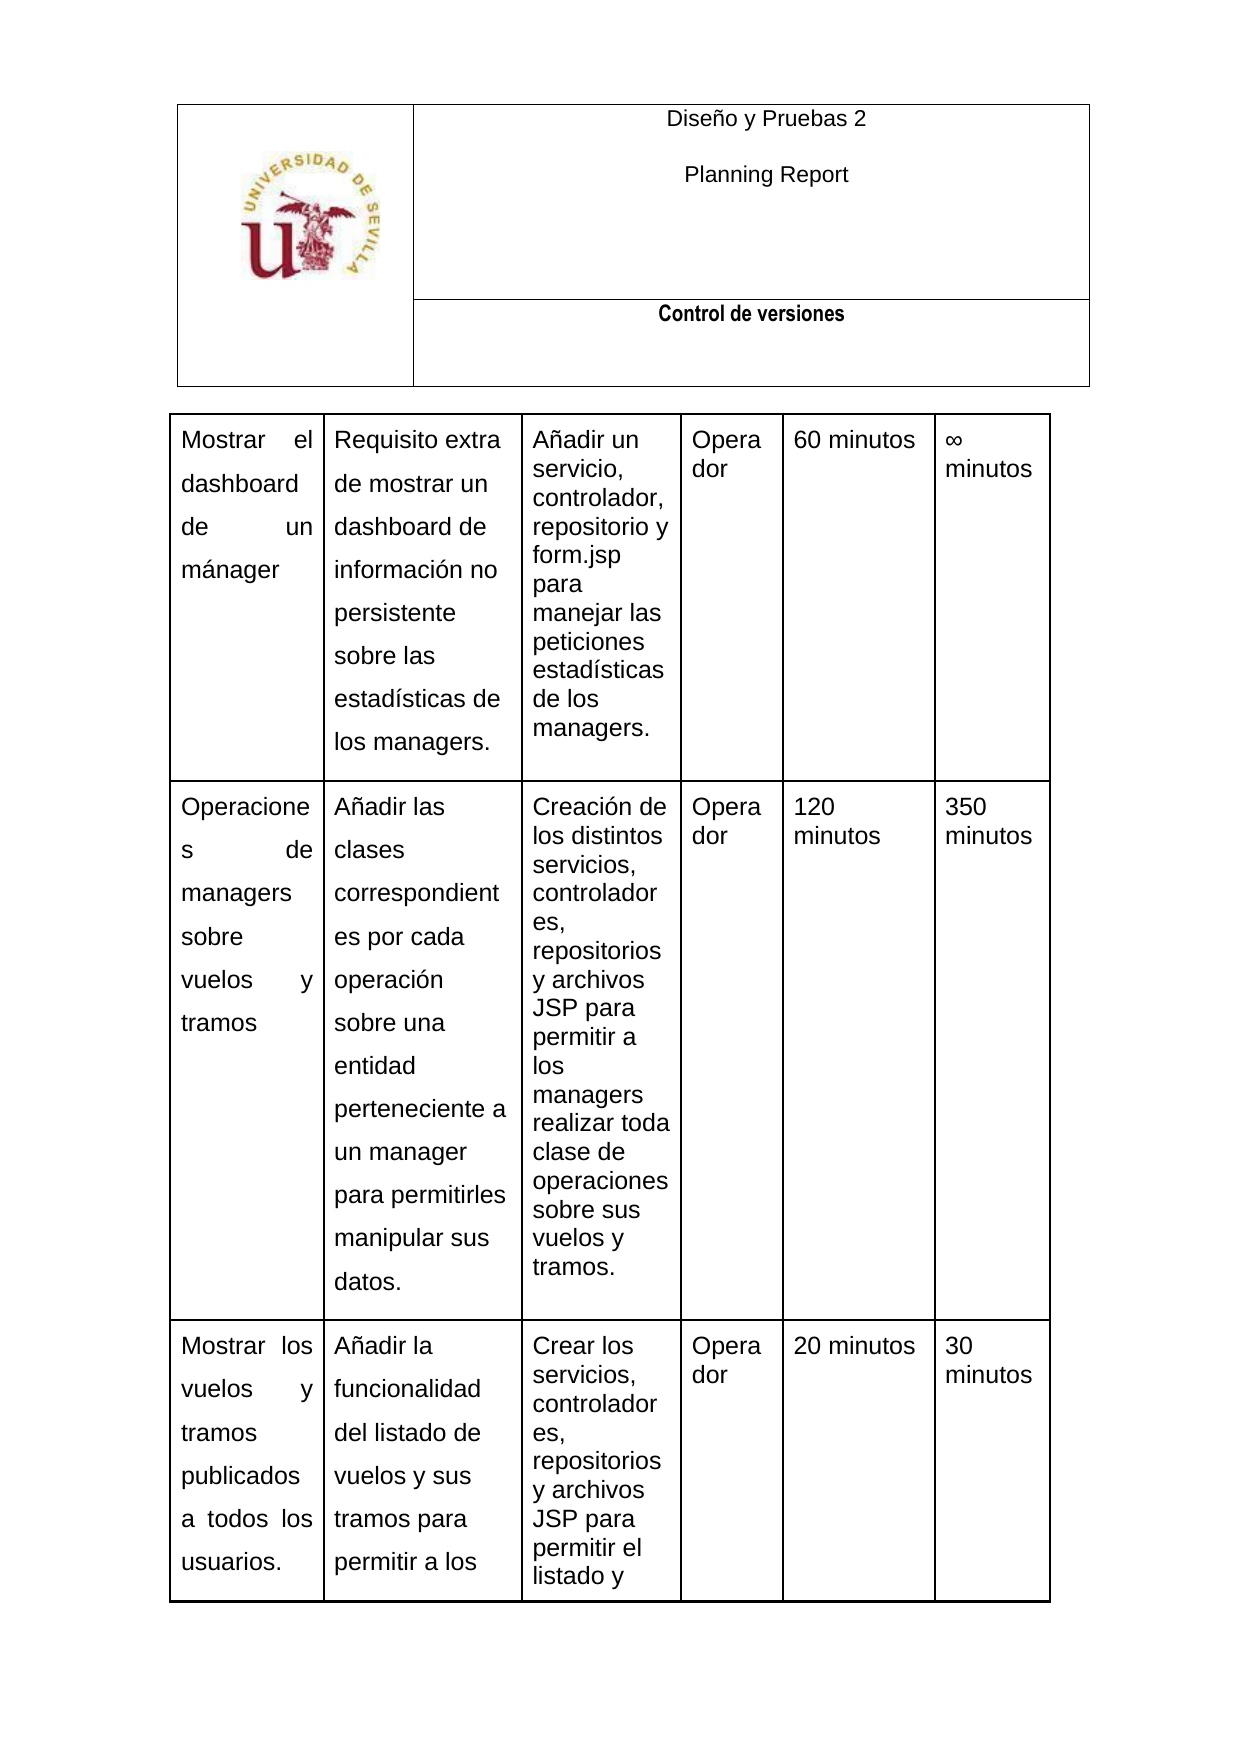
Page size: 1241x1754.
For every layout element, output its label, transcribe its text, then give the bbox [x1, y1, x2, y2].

table_cell 30 minutos [936, 1321, 1049, 1600]
table_cell Requisito extra de mostrar un dashboard de información no persistente sobre las estadísticas de los managers. [325, 415, 521, 779]
table_cell ∞ minutos [936, 415, 1049, 779]
table_cell 350 minutos [936, 782, 1049, 1319]
table_cell 20 minutos [784, 1321, 934, 1600]
picture [240, 151, 381, 280]
table_cell Operador [682, 415, 782, 779]
table_cell Añadir un servicio, controlador, repositorio y form.jsp para manejar las peticiones estadísticas de los managers. [523, 415, 680, 779]
table_cell Crear los servicios, controladores, repositorios y archivos JSP para permitir el listado y mostrado de vuelos y tramos publicados. [523, 1321, 680, 1600]
table_cell Mostrar el dashboard de un mánager [171, 415, 323, 779]
table_cell 120 minutos [784, 782, 934, 1319]
table_cell Añadir la funcionalidad del listado de vuelos y sus tramos para permitir a los usuarios poder verlos. [325, 1321, 521, 1600]
table_cell Operador [682, 782, 782, 1319]
table_cell Operador [682, 1321, 782, 1600]
table_cell Añadir las clases correspondientes por cada operación sobre una entidad perteneciente a un manager para permitirles manipular sus datos. [325, 782, 521, 1319]
table_cell Creación de los distintos servicios, controladores, repositorios y archivos JSP para permitir a los managers realizar toda clase de operaciones sobre sus vuelos y tramos. [523, 782, 680, 1319]
table_cell Mostrar los vuelos y tramos publicados a todos los usuarios. [171, 1321, 323, 1600]
table_cell 60 minutos [784, 415, 934, 779]
table_cell Operaciones de managers sobre vuelos y tramos [171, 782, 323, 1319]
